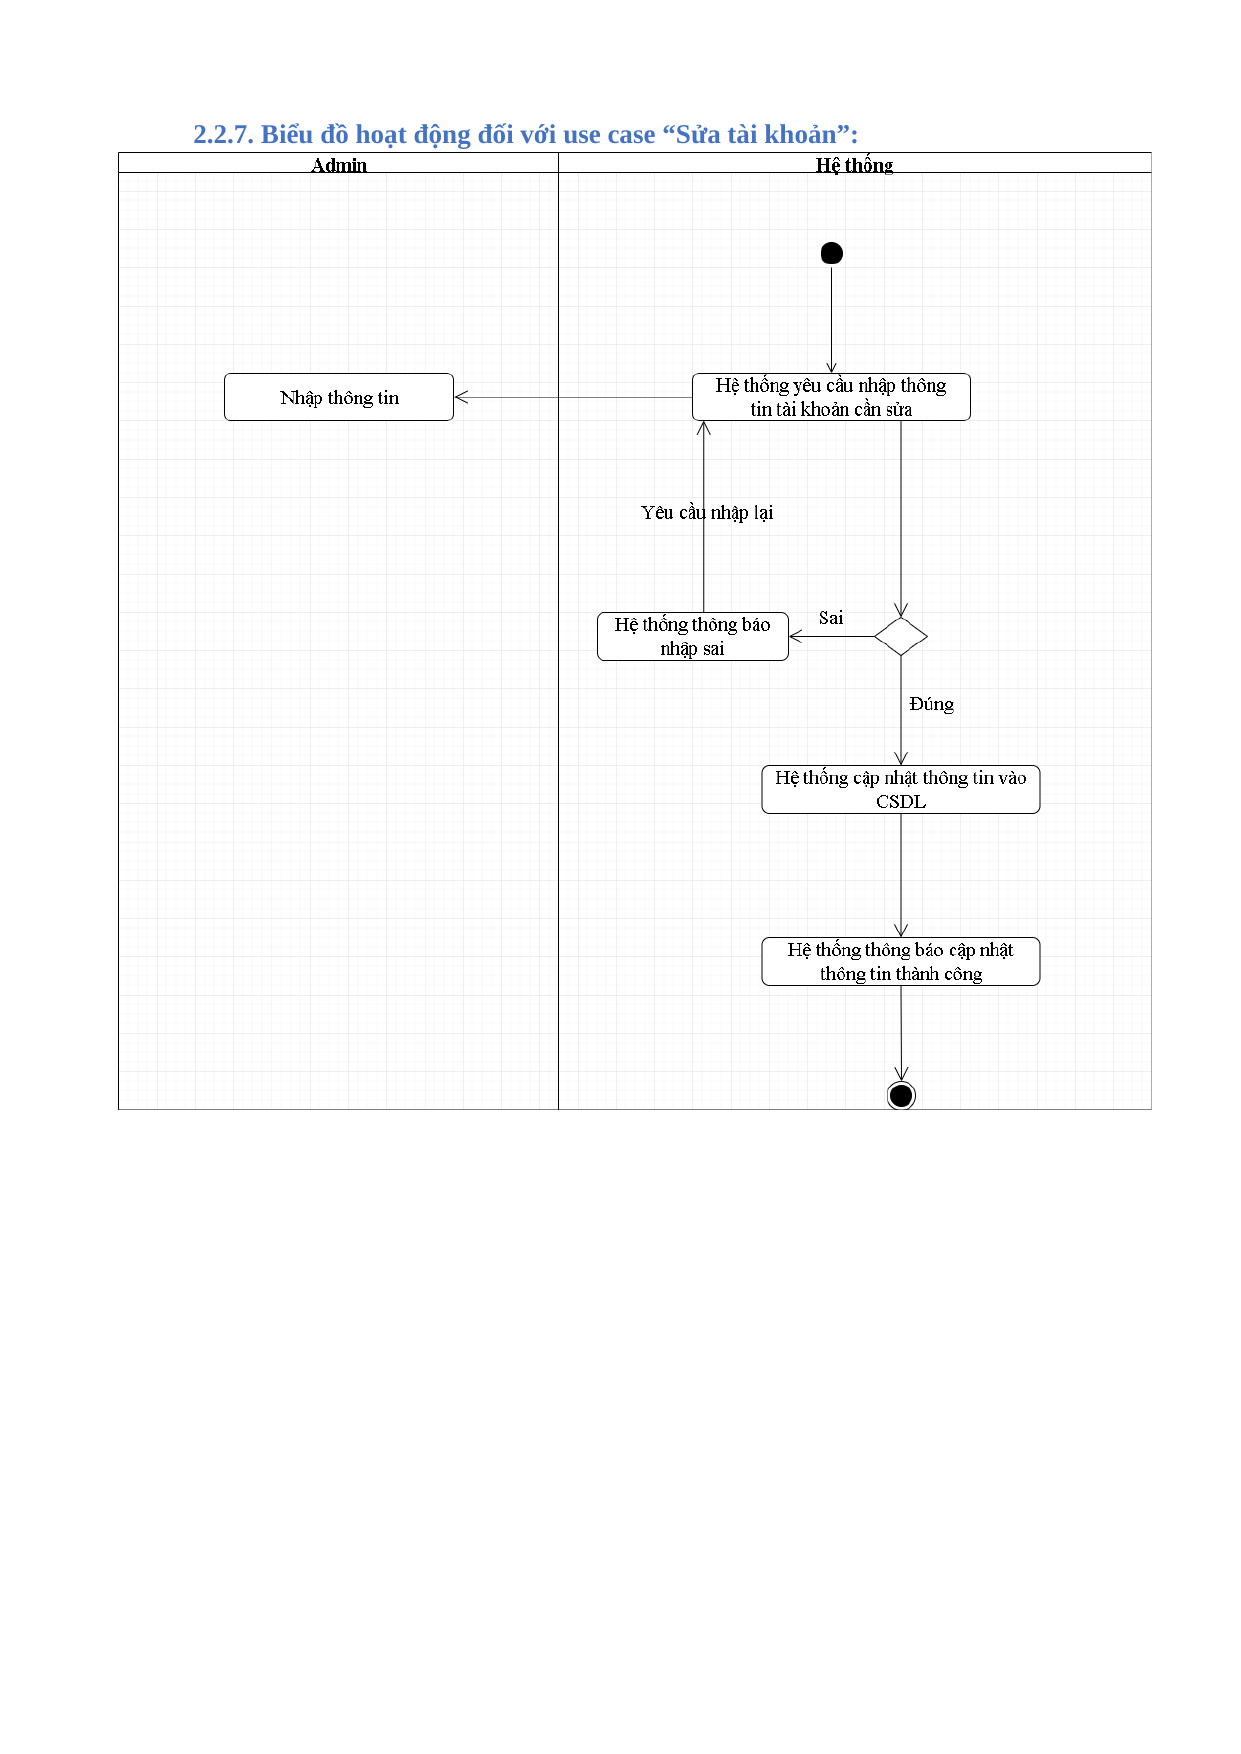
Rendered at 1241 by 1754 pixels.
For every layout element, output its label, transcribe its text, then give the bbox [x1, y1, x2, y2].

picture [118, 152, 1152, 1110]
subtitle 2.2.7. Biểu đồ hoạt động đối với use case “Sửa tài khoản”: [118, 118, 1152, 149]
